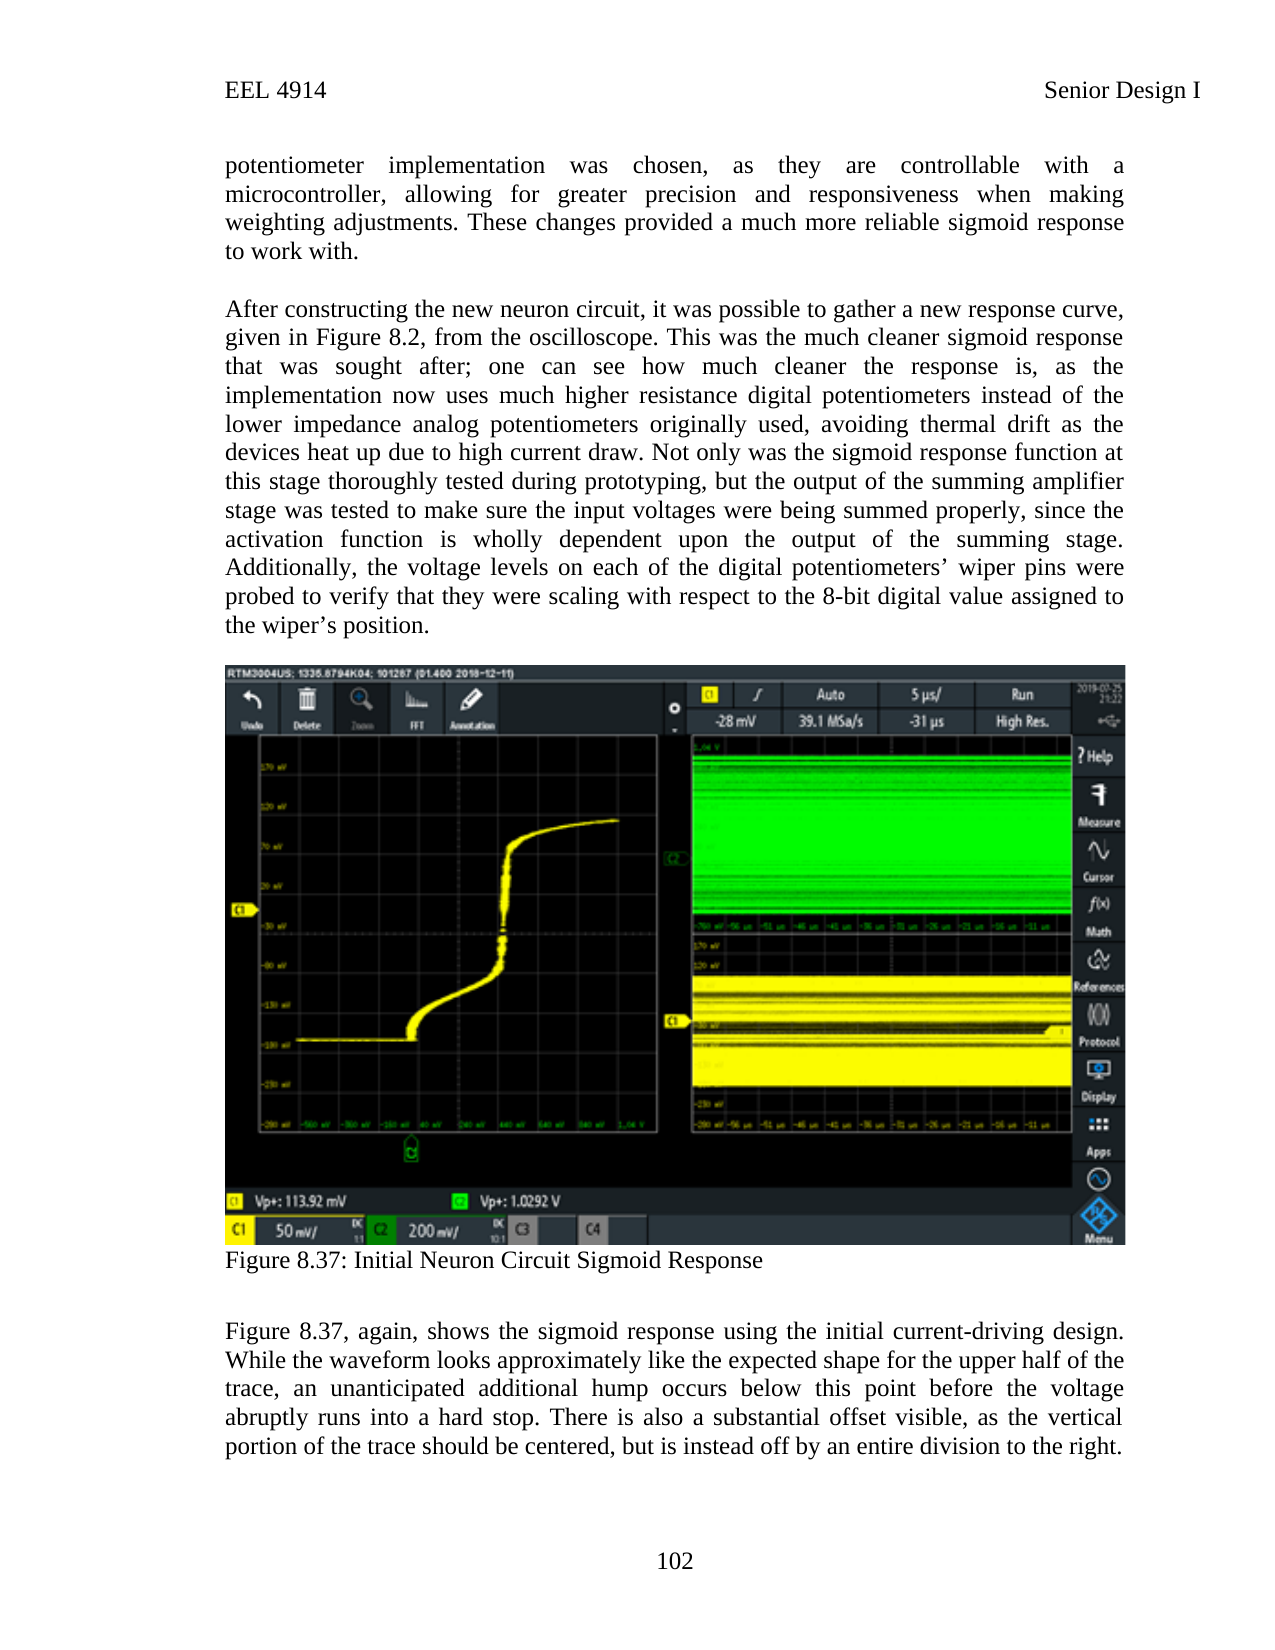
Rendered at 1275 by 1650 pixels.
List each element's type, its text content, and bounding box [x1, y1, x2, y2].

text After constructing the new neuron circuit, it was possible to gather a new response curve, given in Figure 8.2, from the oscilloscope. This was the much cleaner sigmoid response that was sought after; one can see how much cleaner the response is, as the implementation now uses much higher resistance digital potentiometers instead of the lower impedance analog potentiometers originally used, avoiding thermal drift as the devices heat up due to high current draw. Not only was the sigmoid response function at this stage thoroughly tested during prototyping, but the output of the summing amplifier stage was tested to make sure the input voltages were being summed properly, since the activation function is wholly dependent upon the output of the summing stage. Additionally, the voltage levels on each of the digital potentiometers’ wiper pins were probed to verify that they were scaling with respect to the 8-bit digital value assigned to the wiper’s position. [225, 294, 1125, 639]
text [225, 150, 1125, 265]
picture [225, 665, 1126, 1245]
